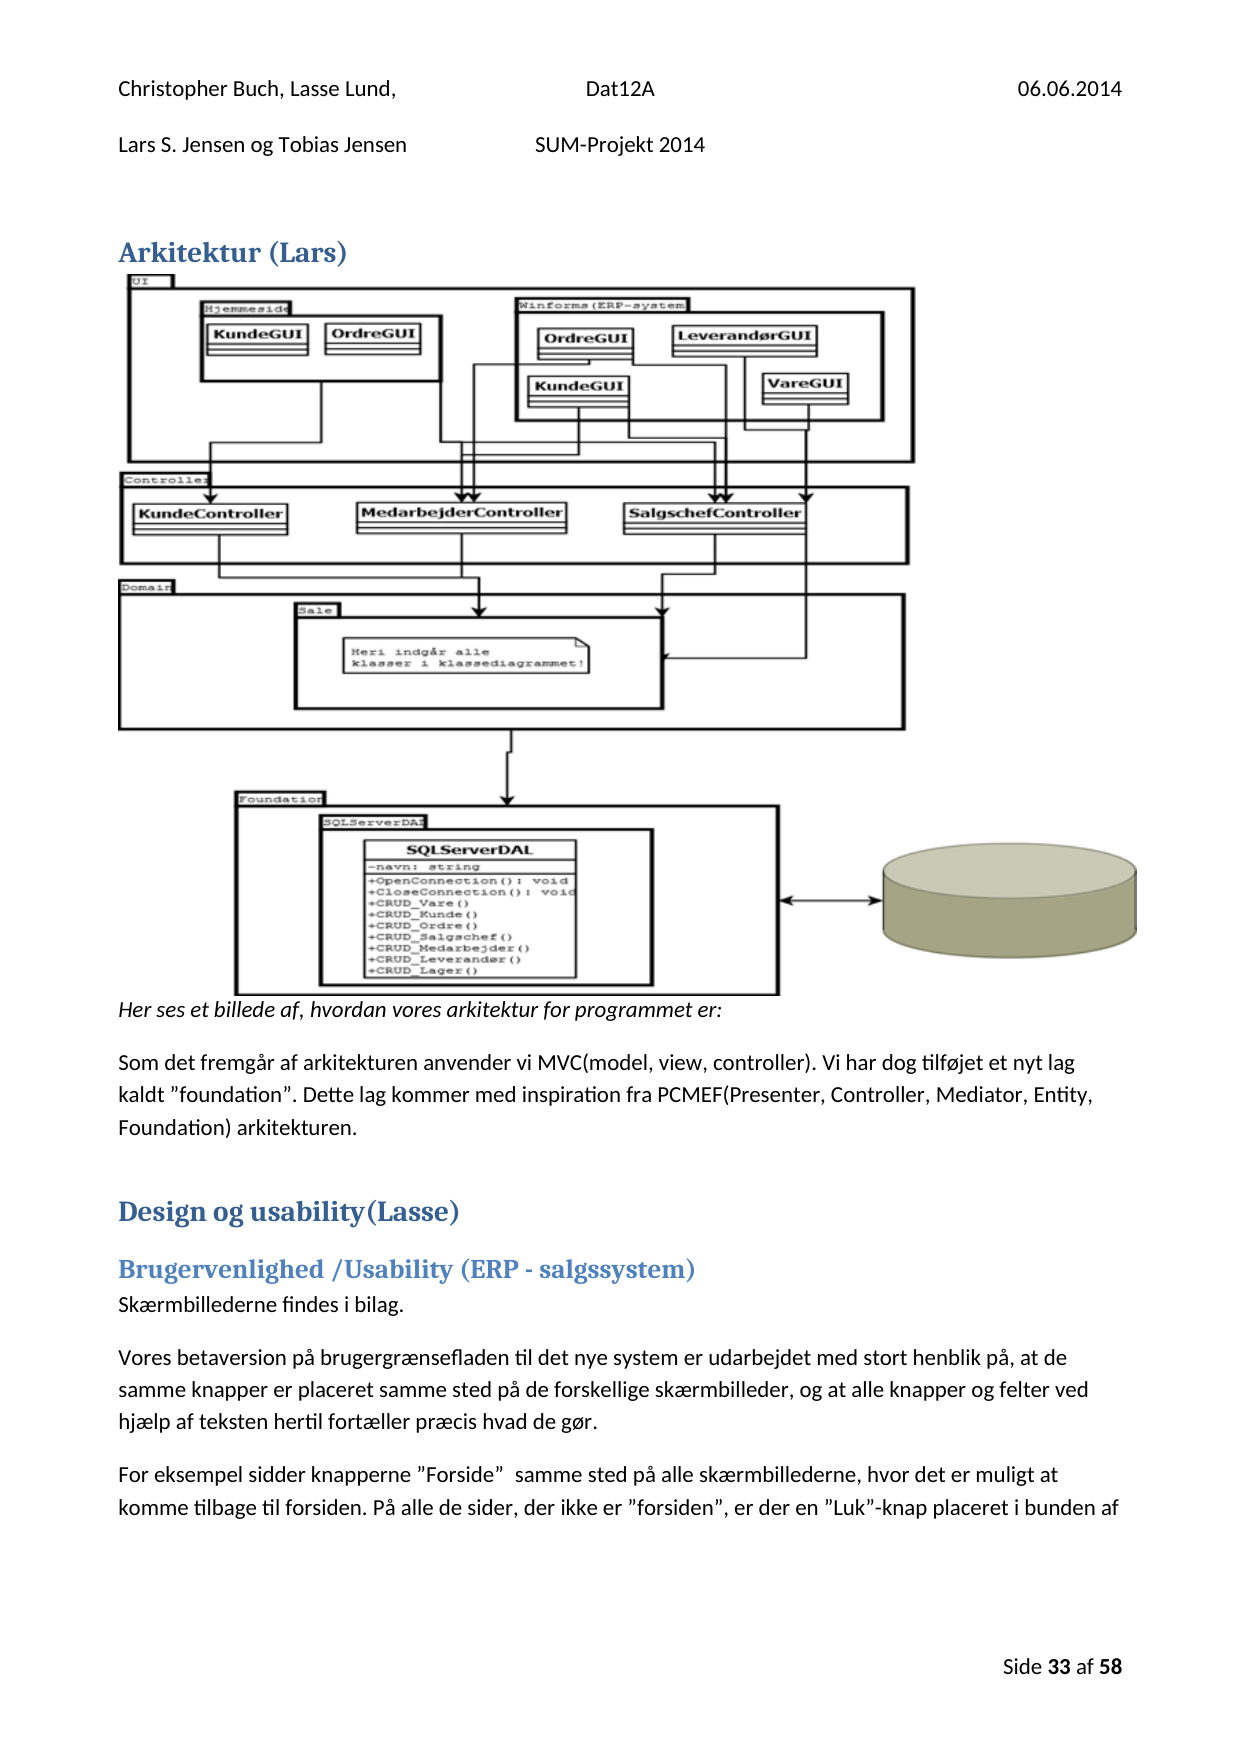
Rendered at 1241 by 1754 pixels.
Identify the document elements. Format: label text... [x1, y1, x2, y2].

text Skærmbillederne findes i bilag. [118, 1290, 1122, 1318]
subtitle Arkitektur (Lars) [118, 236, 1122, 269]
subtitle Design og usability(Lasse) [118, 1195, 1122, 1228]
text Her ses et billede af, hvordan vores arkitektur for programmet er: [118, 996, 1122, 1023]
text Vores betaversion på brugergrænsefladen til det nye system er udarbejdet med stort henblik på, at de samme knapper er placeret samme sted på de forskellige skærmbilleder, og at alle knapper og felter ved hjælp af teksten hertil fortæller præcis hvad de gør. [118, 1343, 1122, 1435]
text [118, 1460, 1122, 1521]
text Som det fremgår af arkitekturen anvender vi MVC(model, view, controller). Vi har dog tilføjet et nyt lag kaldt ”foundation”. Dette lag kommer med inspiration fra PCMEF(Presenter, Controller, Mediator, Entity, Foundation) arkitekturen. [118, 1048, 1122, 1141]
subtitle Brugervenlighed /Usability (ERP - salgssystem) [118, 1254, 1122, 1285]
picture [118, 274, 1137, 996]
